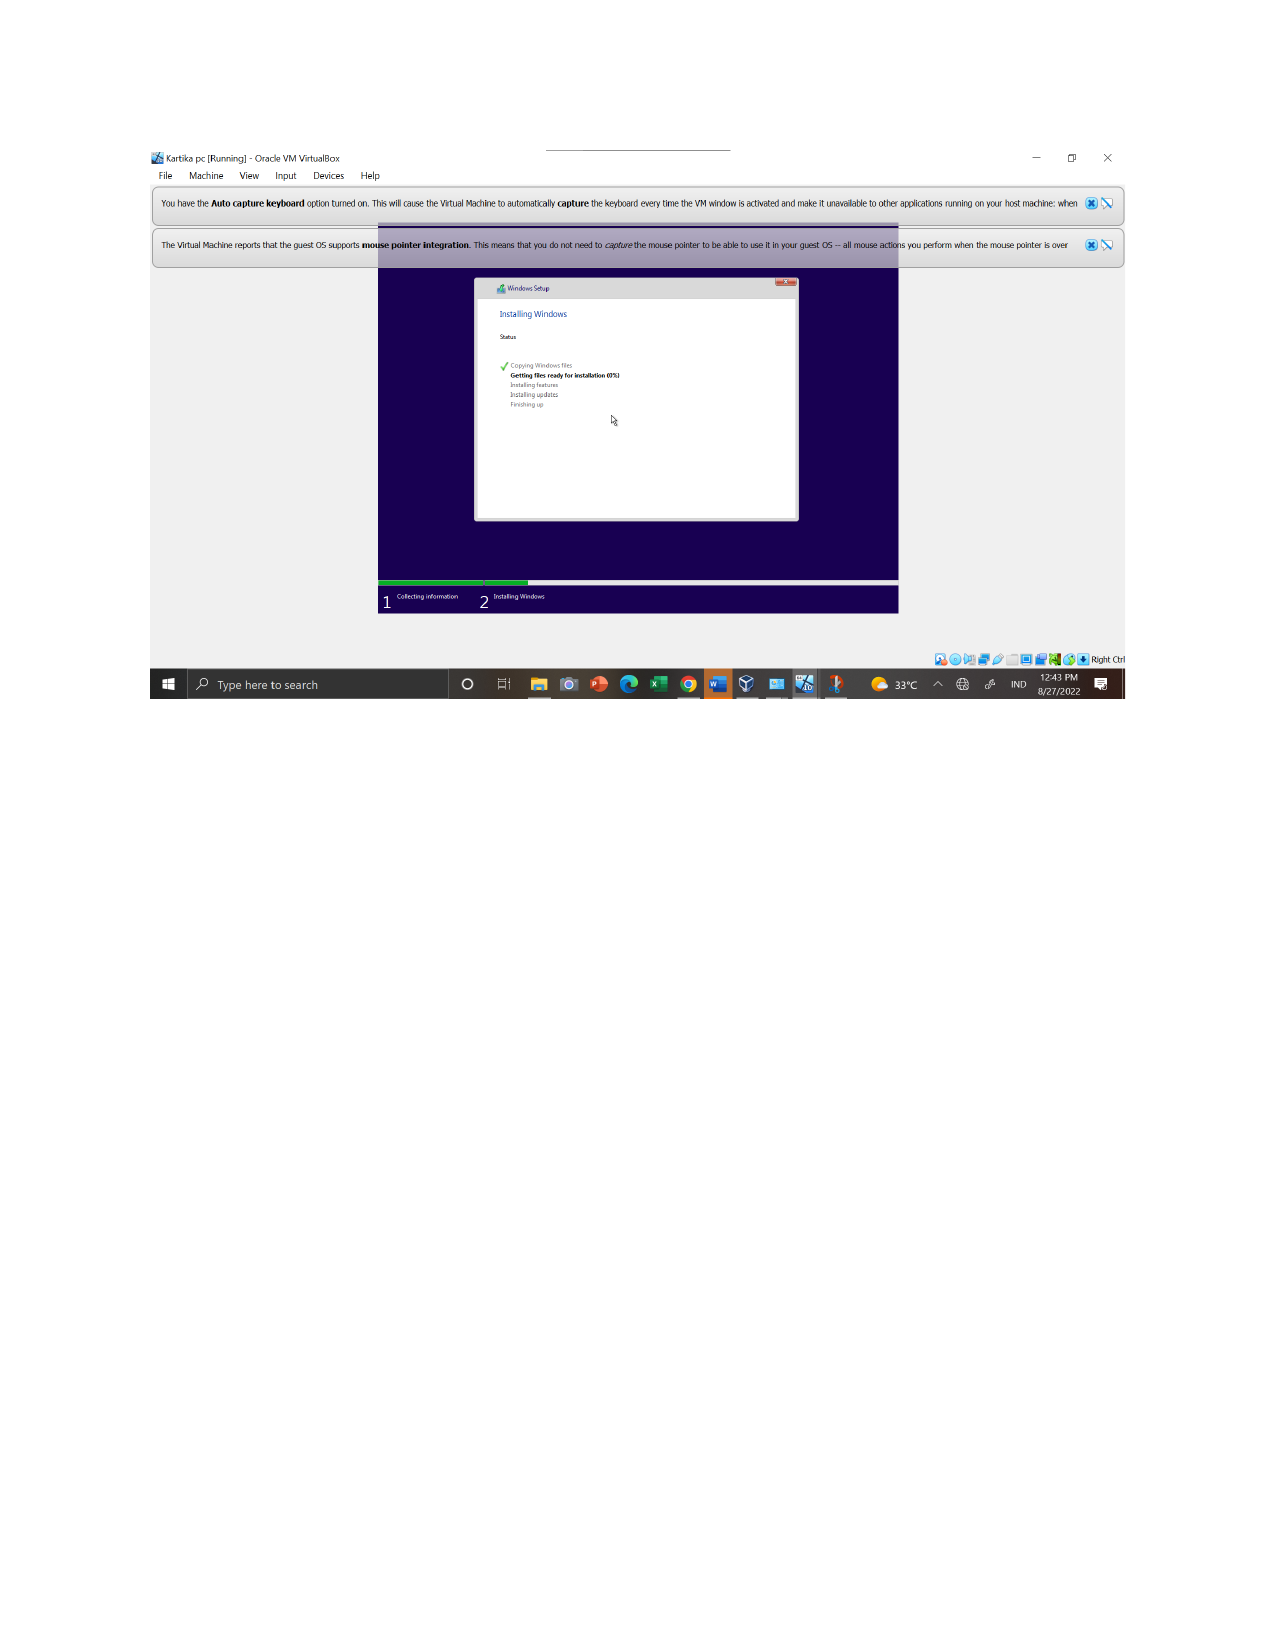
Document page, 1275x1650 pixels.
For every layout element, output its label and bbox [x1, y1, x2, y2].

picture [150, 150, 1125, 699]
